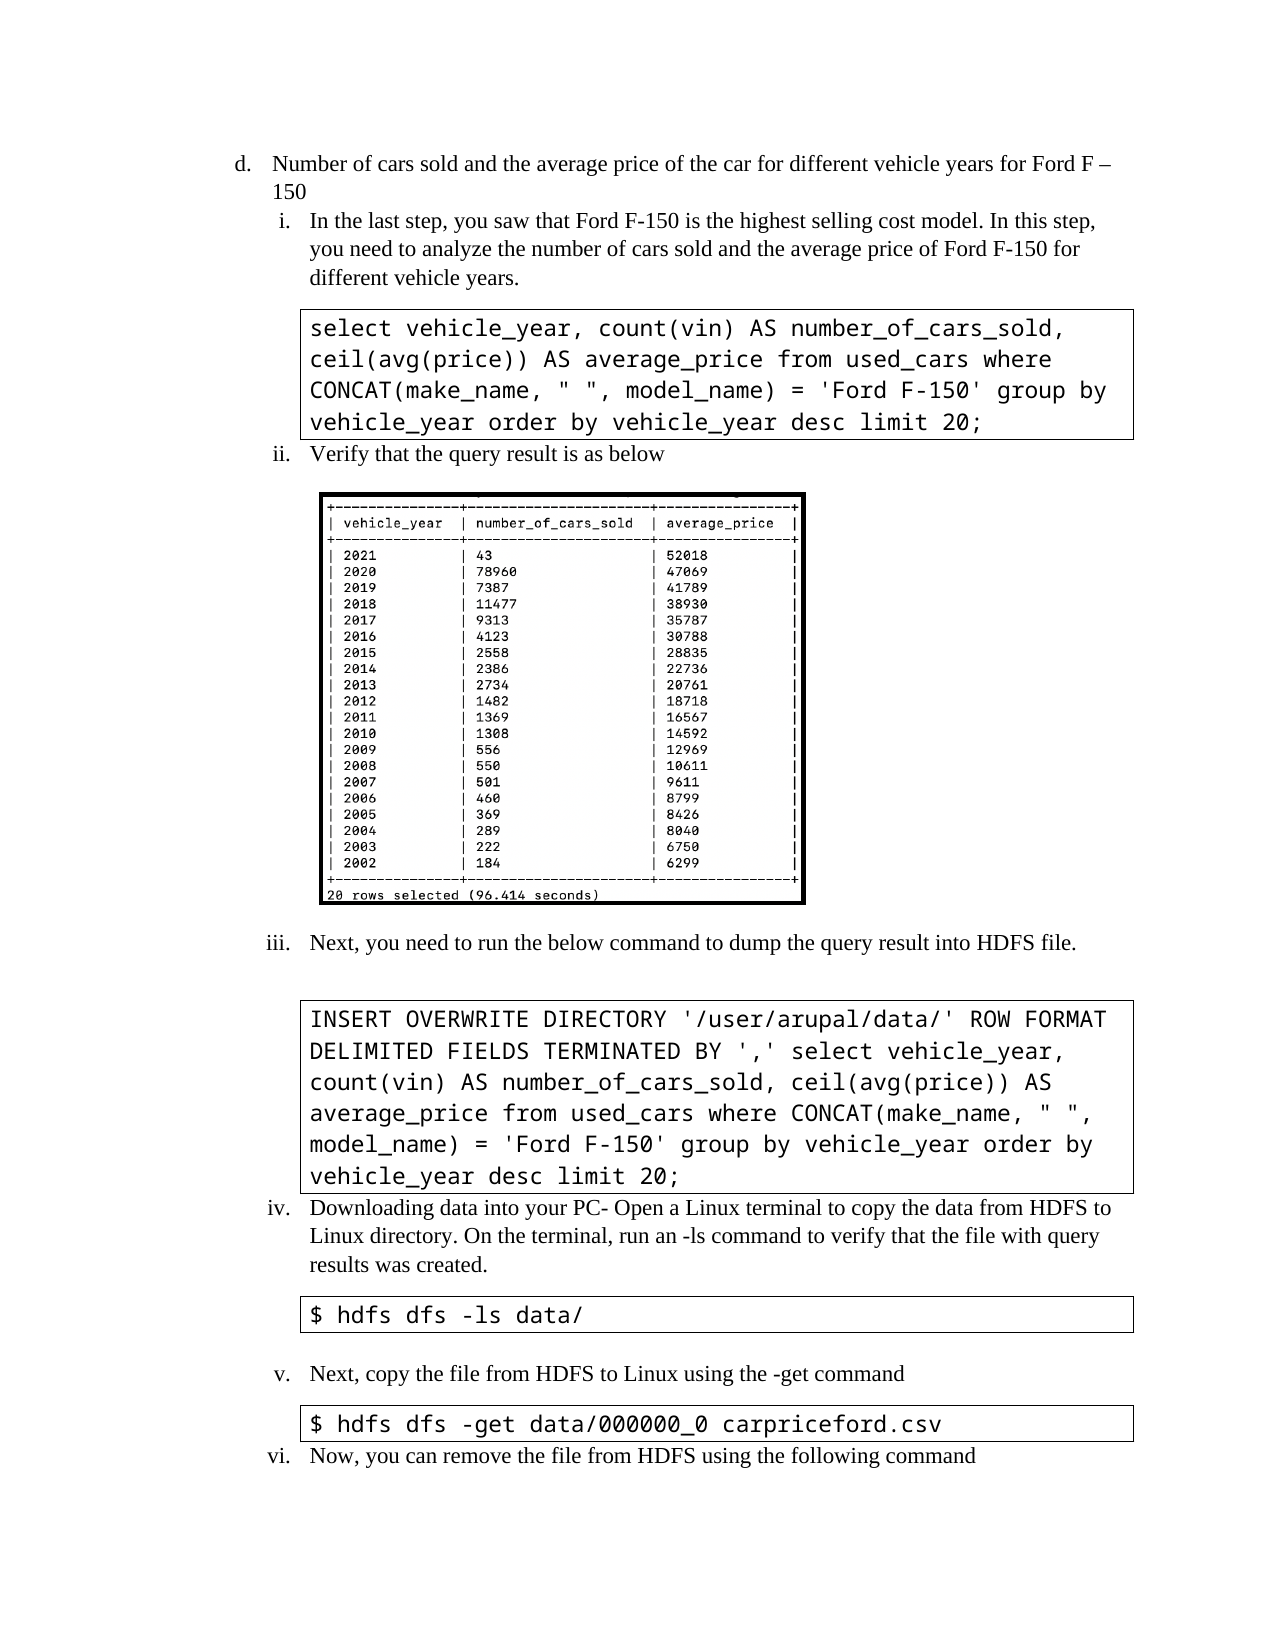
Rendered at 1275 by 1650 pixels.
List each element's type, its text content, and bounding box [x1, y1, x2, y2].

text $ hdfs dfs -get data/000000_0 carpriceford.csv [301, 1406, 1133, 1441]
list In the last step, you saw that Ford F-150 is the highest selling cost model. In this step, you need to analyze the number of cars sold and the average price of Ford F-150 for different vehicle years. [291, 207, 1125, 290]
list Downloading data into your PC- Open a Linux terminal to copy the data from HDFS to Linux directory. On the terminal, run an -ls command to verify that the file with query results was created. [291, 1194, 1125, 1277]
list Verify that the query result is as below [291, 440, 1125, 466]
text $ hdfs dfs -ls data/ [301, 1297, 1133, 1332]
list Next, you need to run the below command to dump the query result into HDFS file. [291, 929, 1125, 955]
list Number of cars sold and the average price of the car for different vehicle years for Ford F – 150 [234, 150, 1125, 205]
list Now, you can remove the file from HDFS using the following command [291, 1442, 1125, 1469]
text select vehicle_year, count(vin) AS number_of_cars_sold, ceil(avg(price)) AS average_price from used_cars where CONCAT(make_name, " ", model_name) = 'Ford F-150' group by vehicle_year order by vehicle_year desc limit 20; [301, 310, 1133, 439]
list Next, copy the file from HDFS to Linux using the -get command [291, 1360, 1125, 1386]
picture [323, 497, 801, 901]
text INSERT OVERWRITE DIRECTORY '/user/arupal/data/' ROW FORMAT DELIMITED FIELDS TERMINATED BY ',' select vehicle_year, count(vin) AS number_of_cars_sold, ceil(avg(price)) AS average_price from used_cars where CONCAT(make_name, " ", model_name) = 'Ford F-150' group by vehicle_year order by vehicle_year desc limit 20; [301, 1001, 1133, 1193]
